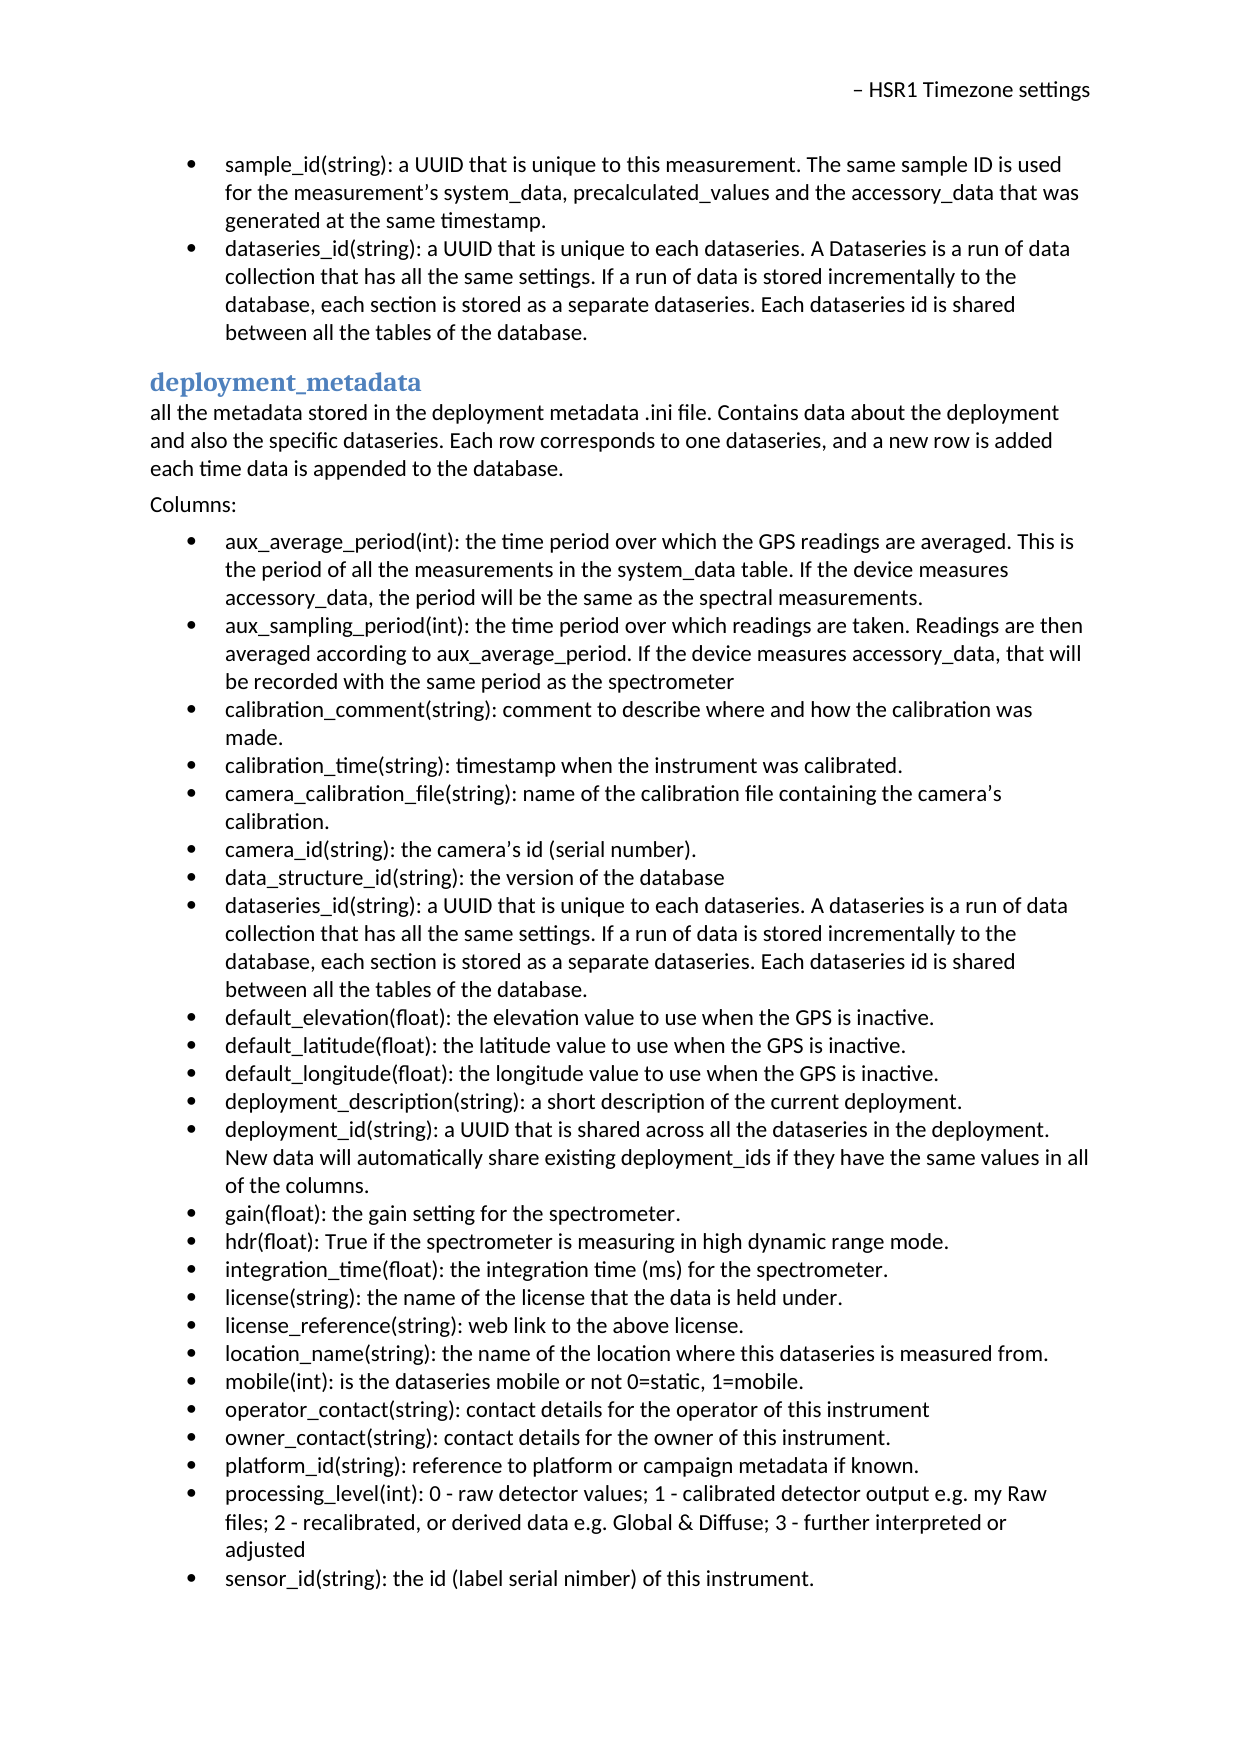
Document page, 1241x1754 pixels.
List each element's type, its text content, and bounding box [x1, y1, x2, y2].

subtitle deployment_metadata [150, 367, 1090, 398]
list location_name(string): the name of the location where this dataseries is measured from. [187, 1339, 1090, 1367]
list default_elevation(float): the elevation value to use when the GPS is inactive. [187, 1003, 1090, 1031]
list gain(float): the gain setting for the spectrometer. [187, 1199, 1090, 1227]
text all the metadata stored in the deployment metadata .ini file. Contains data about the deployment and also the specific dataseries. Each row corresponds to one dataseries, and a new row is added each time data is appended to the database. [150, 398, 1090, 482]
list camera_calibration_file(string): name of the calibration file containing the camera’s calibration. [187, 779, 1090, 835]
list default_latitude(float): the latitude value to use when the GPS is inactive. [187, 1031, 1090, 1059]
list calibration_time(string): timestamp when the instrument was calibrated. [187, 751, 1090, 779]
list sample_id(string): a UUID that is unique to this measurement. The same sample ID is used for the measurement’s system_data, precalculated_values and the accessory_data that was generated at the same timestamp. [187, 150, 1090, 234]
list processing_level(int): 0 - raw detector values; 1 - calibrated detector output e.g. my Raw files; 2 - recalibrated, or derived data e.g. Global & Diffuse; 3 - further interpreted or adjusted [187, 1479, 1090, 1564]
list license_reference(string): web link to the above license. [187, 1311, 1090, 1339]
list calibration_comment(string): comment to describe where and how the calibration was made. [187, 695, 1090, 751]
list data_structure_id(string): the version of the database [187, 863, 1090, 891]
list aux_average_period(int): the time period over which the GPS readings are averaged. This is the period of all the measurements in the system_data table. If the device measures accessory_data, the period will be the same as the spectral measurements. [187, 527, 1090, 611]
list aux_sampling_period(int): the time period over which readings are taken. Readings are then averaged according to aux_average_period. If the device measures accessory_data, that will be recorded with the same period as the spectrometer [187, 611, 1090, 695]
list operator_contact(string): contact details for the operator of this instrument [187, 1396, 1090, 1423]
list license(string): the name of the license that the data is held under. [187, 1283, 1090, 1311]
list mobile(int): is the dataseries mobile or not 0=static, 1=mobile. [187, 1367, 1090, 1396]
list default_longitude(float): the longitude value to use when the GPS is inactive. [187, 1059, 1090, 1087]
list platform_id(string): reference to platform or campaign metadata if known. [187, 1452, 1090, 1479]
list sensor_id(string): the id (label serial nimber) of this instrument. [187, 1564, 1090, 1592]
list camera_id(string): the camera’s id (serial number). [187, 835, 1090, 863]
list dataseries_id(string): a UUID that is unique to each dataseries. A dataseries is a run of data collection that has all the same settings. If a run of data is stored incrementally to the database, each section is stored as a separate dataseries. Each dataseries id is shared between all the tables of the database. [187, 891, 1090, 1003]
text Columns: [150, 491, 1090, 518]
list dataseries_id(string): a UUID that is unique to each dataseries. A Dataseries is a run of data collection that has all the same settings. If a run of data is stored incrementally to the database, each section is stored as a separate dataseries. Each dataseries id is shared between all the tables of the database. [187, 234, 1090, 346]
list deployment_description(string): a short description of the current deployment. [187, 1087, 1090, 1115]
list hdr(float): True if the spectrometer is measuring in high dynamic range mode. [187, 1227, 1090, 1255]
list deployment_id(string): a UUID that is shared across all the dataseries in the deployment. New data will automatically share existing deployment_ids if they have the same values in all of the columns. [187, 1115, 1090, 1199]
list owner_contact(string): contact details for the owner of this instrument. [187, 1423, 1090, 1452]
list integration_time(float): the integration time (ms) for the spectrometer. [187, 1255, 1090, 1283]
